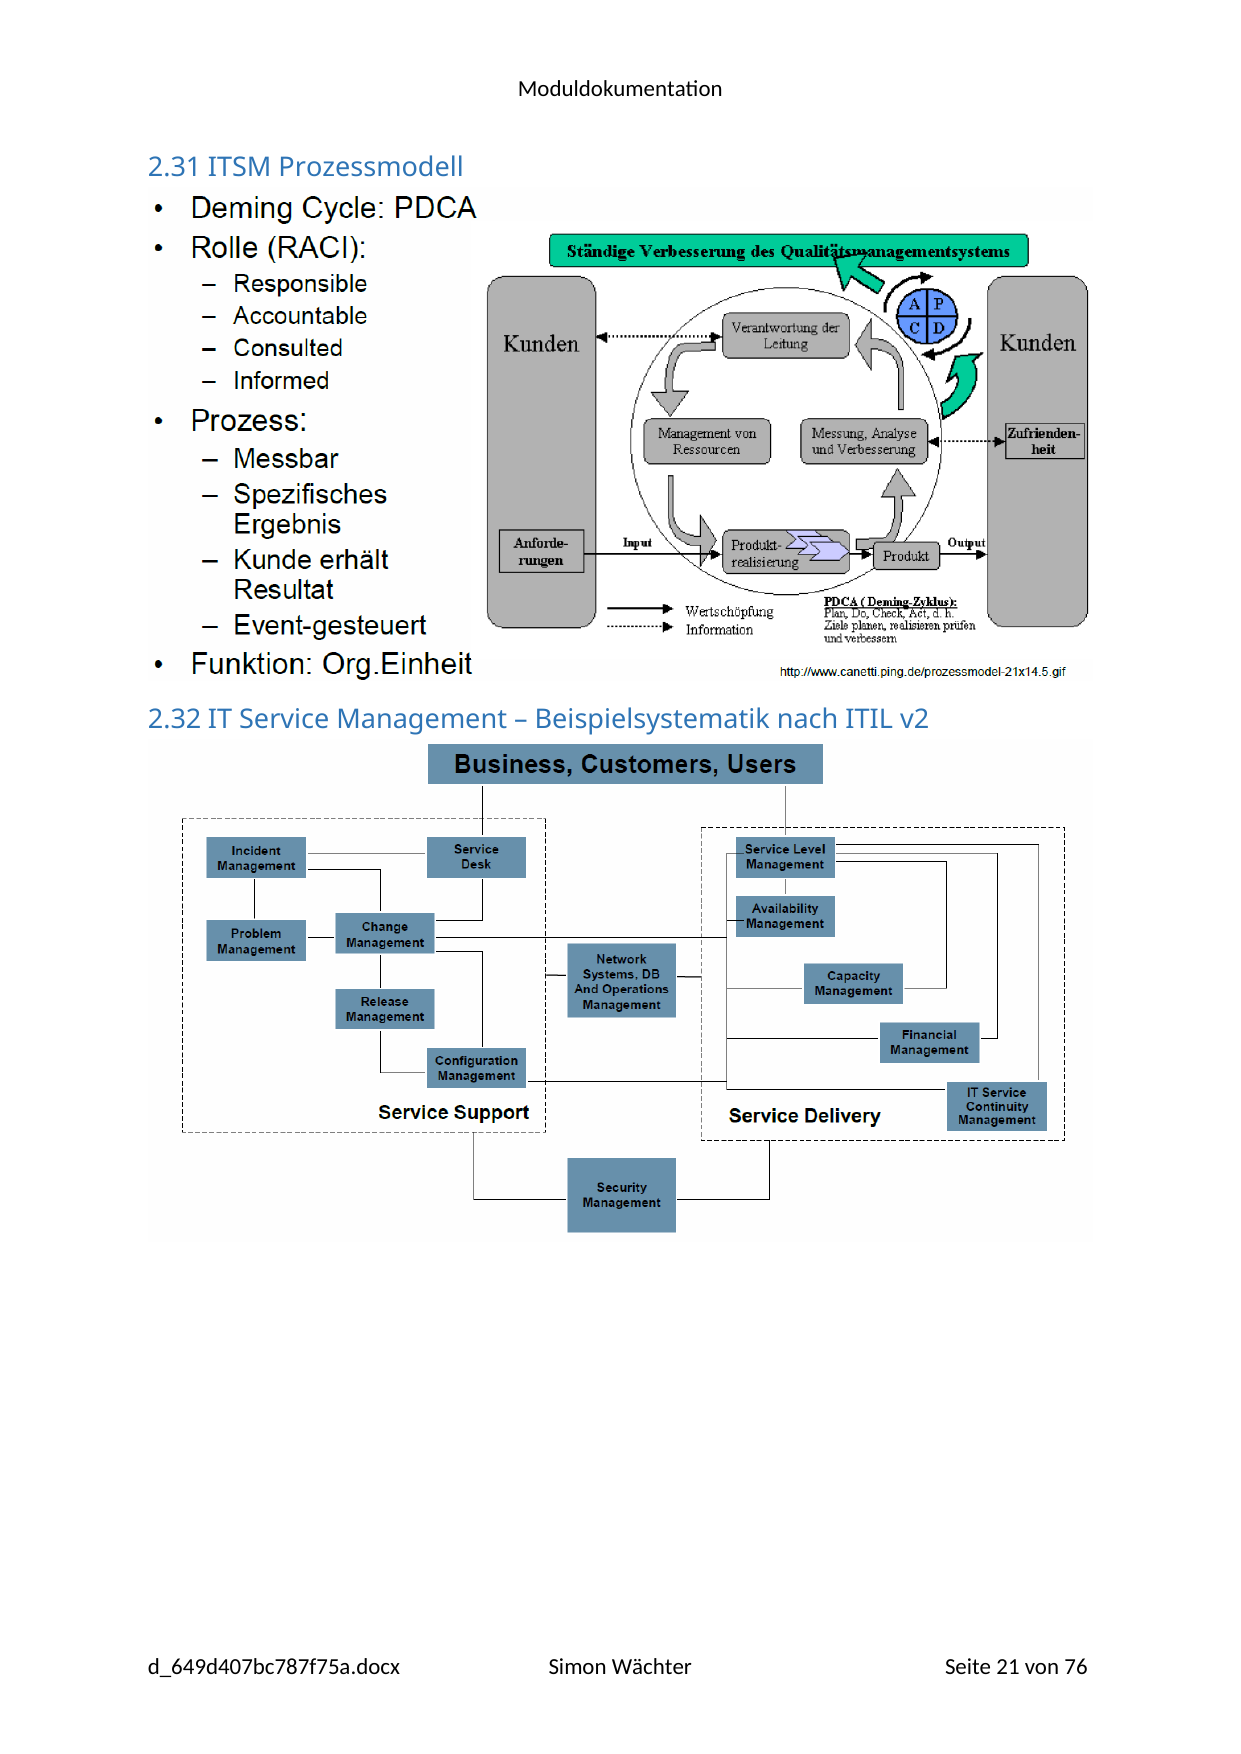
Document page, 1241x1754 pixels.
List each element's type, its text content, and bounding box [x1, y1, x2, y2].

picture [147, 739, 1093, 1242]
picture [147, 187, 1093, 681]
subtitle ITSM Prozessmodell [148, 148, 1093, 184]
subtitle IT Service Management – Beispielsystematik nach ITIL v2 [148, 699, 1093, 736]
